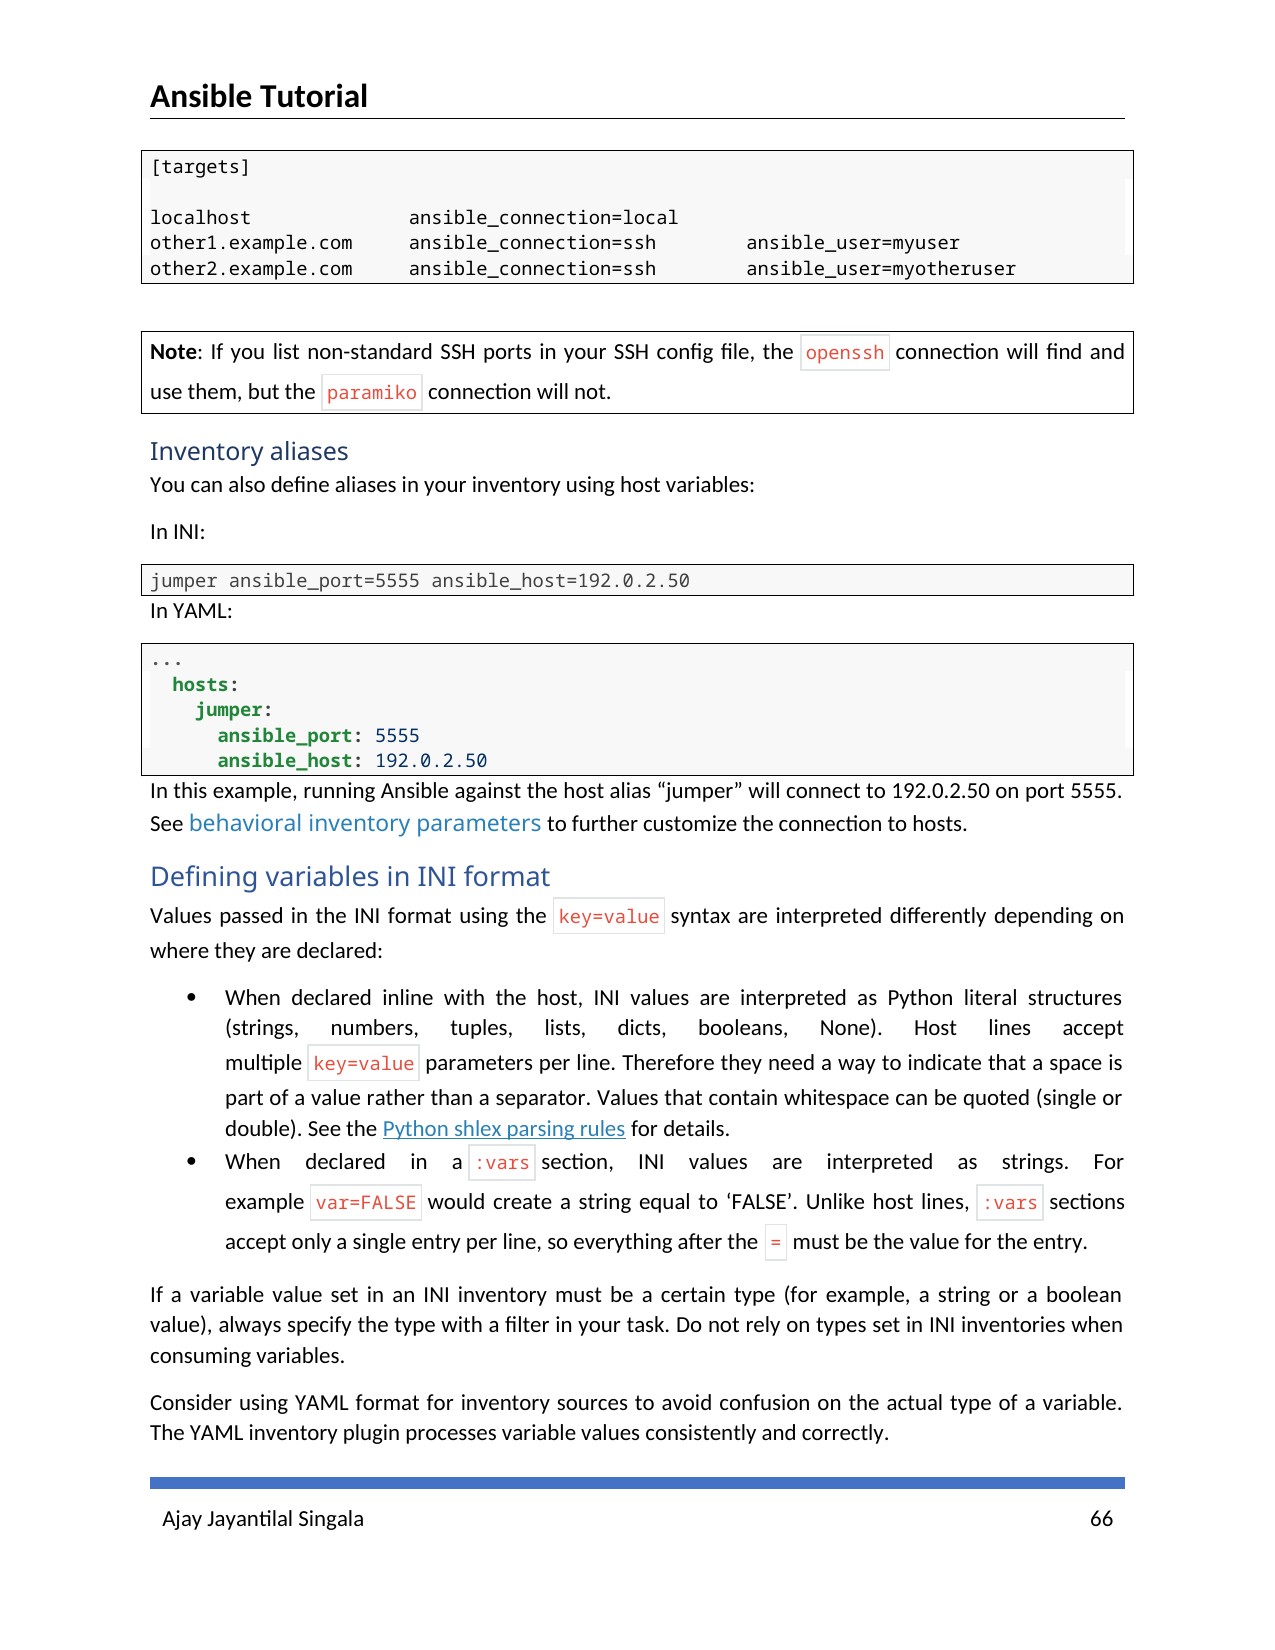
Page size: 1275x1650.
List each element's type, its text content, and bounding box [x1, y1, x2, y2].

text other1.example.com ansible_connection=ssh ansible_user=myuser [150, 230, 1125, 252]
text [targets] [142, 151, 1133, 179]
text jumper: [150, 697, 1125, 722]
text localhost ansible_connection=local [150, 204, 1125, 230]
text In YAML: [150, 596, 1125, 624]
text hosts: [150, 671, 1125, 697]
list When declared inline with the host, INI values are interpreted as Python literal structures (strings, numbers, tuples, lists, dicts, booleans, None). Host lines accept multiple key=value parameters per line. Therefore they need a way to indicate that a space is part of a value rather than a separator. Values that contain whitespace can be quoted (single or double). See the Python shlex parsing rules for details. [187, 983, 1125, 1142]
subtitle Defining variables in INI format [150, 857, 1125, 894]
list When declared in a :vars section, INI values are interpreted as strings. For example var=FALSE would create a string equal to ‘FALSE’. Unlike host lines, :vars sections accept only a single entry per line, so everything after the = must be the value for the entry. [187, 1144, 1125, 1261]
text ... [142, 644, 1133, 671]
text ansible_port: 5555 [150, 722, 1125, 745]
subtitle Inventory aliases [150, 433, 1125, 467]
text Note: If you list non-standard SSH ports in your SSH config file, the openssh connection will find and use them, but the paramiko connection will not. [142, 332, 1133, 413]
text ansible_host: 192.0.2.50 [142, 745, 1133, 775]
text other2.example.com ansible_connection=ssh ansible_user=myotheruser [142, 252, 1133, 283]
text Values passed in the INI format using the key=value syntax are interpreted differently depending on where they are declared: [150, 897, 1125, 964]
text In INI: [150, 517, 1125, 545]
text You can also define aliases in your inventory using host variables: [150, 470, 1125, 498]
text If a variable value set in an INI inventory must be a certain type (for example, a string or a boolean value), always specify the type with a filter in your task. Do not rely on types set in INI inventories when consuming variables. [150, 1280, 1125, 1369]
text In this example, running Ansible against the host alias “jumper” will connect to 192.0.2.50 on port 5555. See behavioral inventory parameters to further customize the connection to hosts. [150, 776, 1125, 838]
text jumper ansible_port=5555 ansible_host=192.0.2.50 [142, 565, 1133, 595]
text Consider using YAML format for inventory sources to avoid confusion on the actual type of a variable. The YAML inventory plugin processes variable values consistently and correctly. [150, 1388, 1125, 1446]
